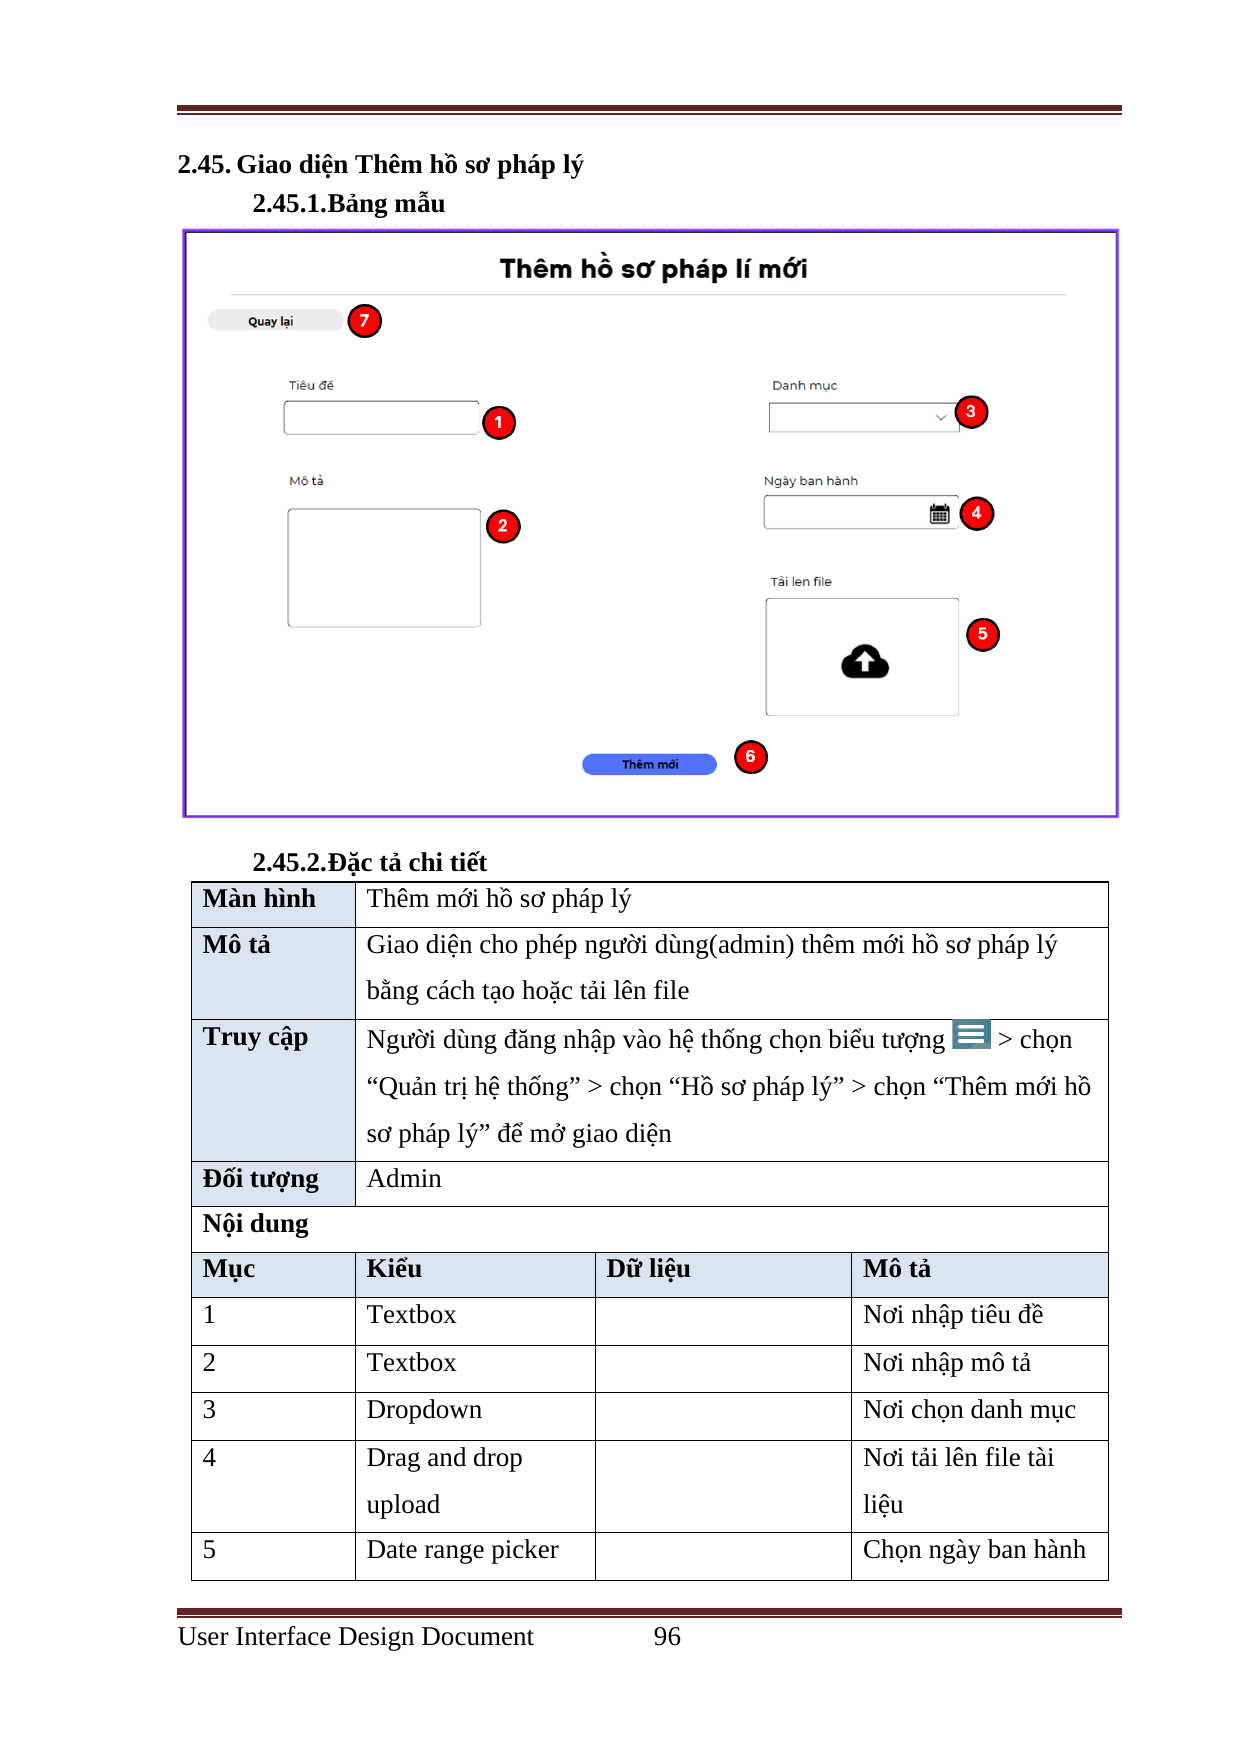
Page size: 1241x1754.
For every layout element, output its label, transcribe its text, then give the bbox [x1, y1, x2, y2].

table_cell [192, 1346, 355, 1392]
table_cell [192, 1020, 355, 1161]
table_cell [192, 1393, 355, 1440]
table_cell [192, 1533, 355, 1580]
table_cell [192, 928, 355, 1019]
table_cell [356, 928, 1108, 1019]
picture [952, 1019, 991, 1049]
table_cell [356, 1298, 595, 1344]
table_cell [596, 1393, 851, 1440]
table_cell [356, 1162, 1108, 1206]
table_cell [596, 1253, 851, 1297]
subtitle Đặc tả chi tiết [252, 846, 1122, 877]
subtitle Bảng mẫu [252, 188, 1122, 219]
picture [177, 223, 1123, 821]
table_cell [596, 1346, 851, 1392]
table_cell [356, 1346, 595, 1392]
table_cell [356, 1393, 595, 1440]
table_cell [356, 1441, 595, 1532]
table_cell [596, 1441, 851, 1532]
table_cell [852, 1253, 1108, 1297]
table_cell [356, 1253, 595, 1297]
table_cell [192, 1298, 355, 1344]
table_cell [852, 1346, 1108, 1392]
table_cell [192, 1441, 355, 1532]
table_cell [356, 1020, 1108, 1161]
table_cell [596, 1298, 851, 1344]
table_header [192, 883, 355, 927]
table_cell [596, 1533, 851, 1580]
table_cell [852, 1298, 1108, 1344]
subtitle Giao diện Thêm hồ sơ pháp lý [177, 148, 1122, 179]
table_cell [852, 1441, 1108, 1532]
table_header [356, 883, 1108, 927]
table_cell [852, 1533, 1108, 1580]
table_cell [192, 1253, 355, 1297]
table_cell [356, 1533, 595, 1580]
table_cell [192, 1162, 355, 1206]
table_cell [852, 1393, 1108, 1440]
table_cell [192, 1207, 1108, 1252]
